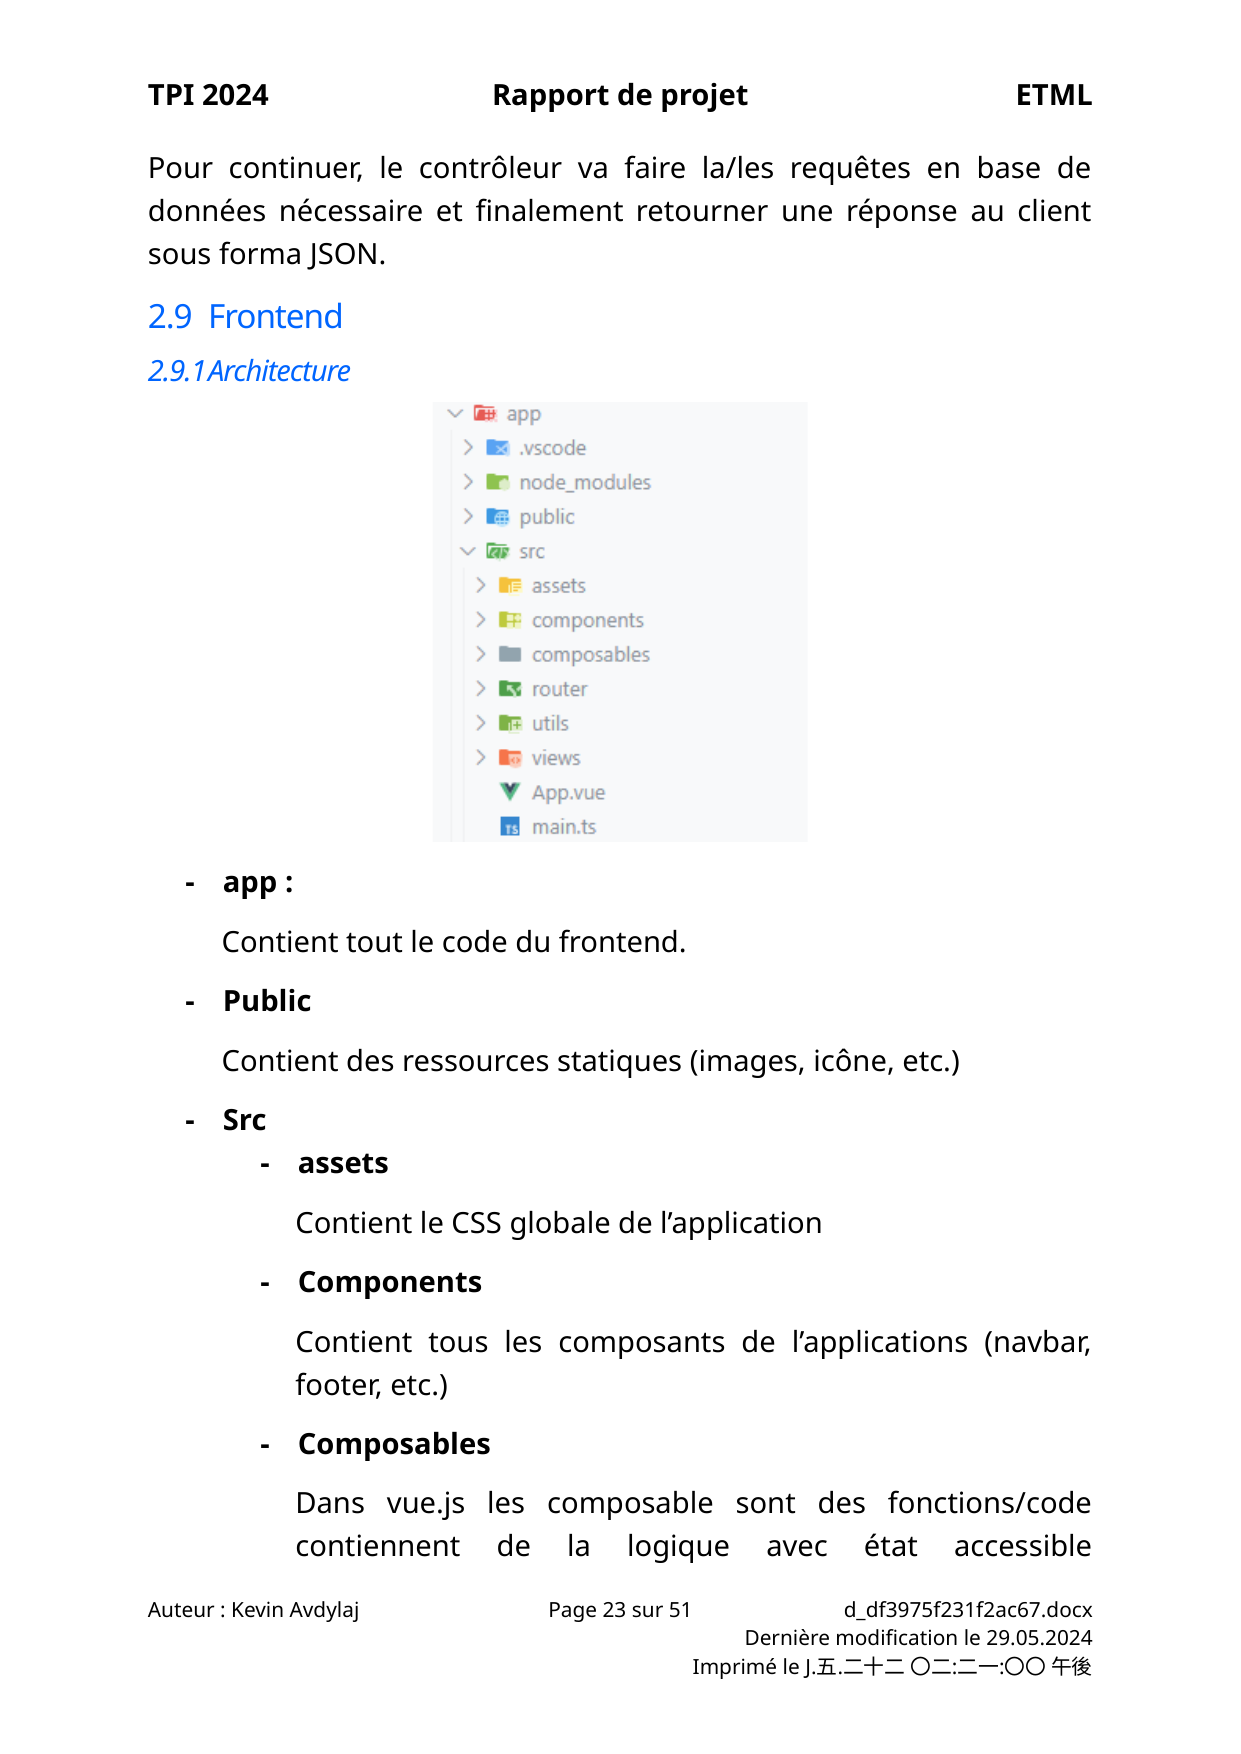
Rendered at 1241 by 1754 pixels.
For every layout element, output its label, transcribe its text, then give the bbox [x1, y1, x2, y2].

text Contient tout le code du frontend. [148, 921, 1093, 961]
list Src [185, 1100, 1093, 1139]
list app : [185, 862, 1093, 901]
picture [432, 402, 808, 842]
text Contient des ressources statiques (images, icône, etc.) [221, 1040, 1093, 1080]
subtitle Frontend [148, 293, 1093, 338]
list Public [185, 981, 1093, 1020]
list Composables [260, 1423, 1093, 1463]
list assets [260, 1142, 1093, 1182]
text Pour continuer, le contrôleur va faire la/les requêtes en base de données nécessaire et finalement retourner une réponse au client sous forma JSON. [148, 148, 1093, 273]
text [295, 1483, 1093, 1565]
subtitle Architecture [148, 351, 1093, 390]
text Contient tous les composants de l’applications (navbar, footer, etc.) [295, 1321, 1093, 1403]
list Components [260, 1261, 1093, 1301]
text Contient le CSS globale de l’application [295, 1202, 1093, 1242]
